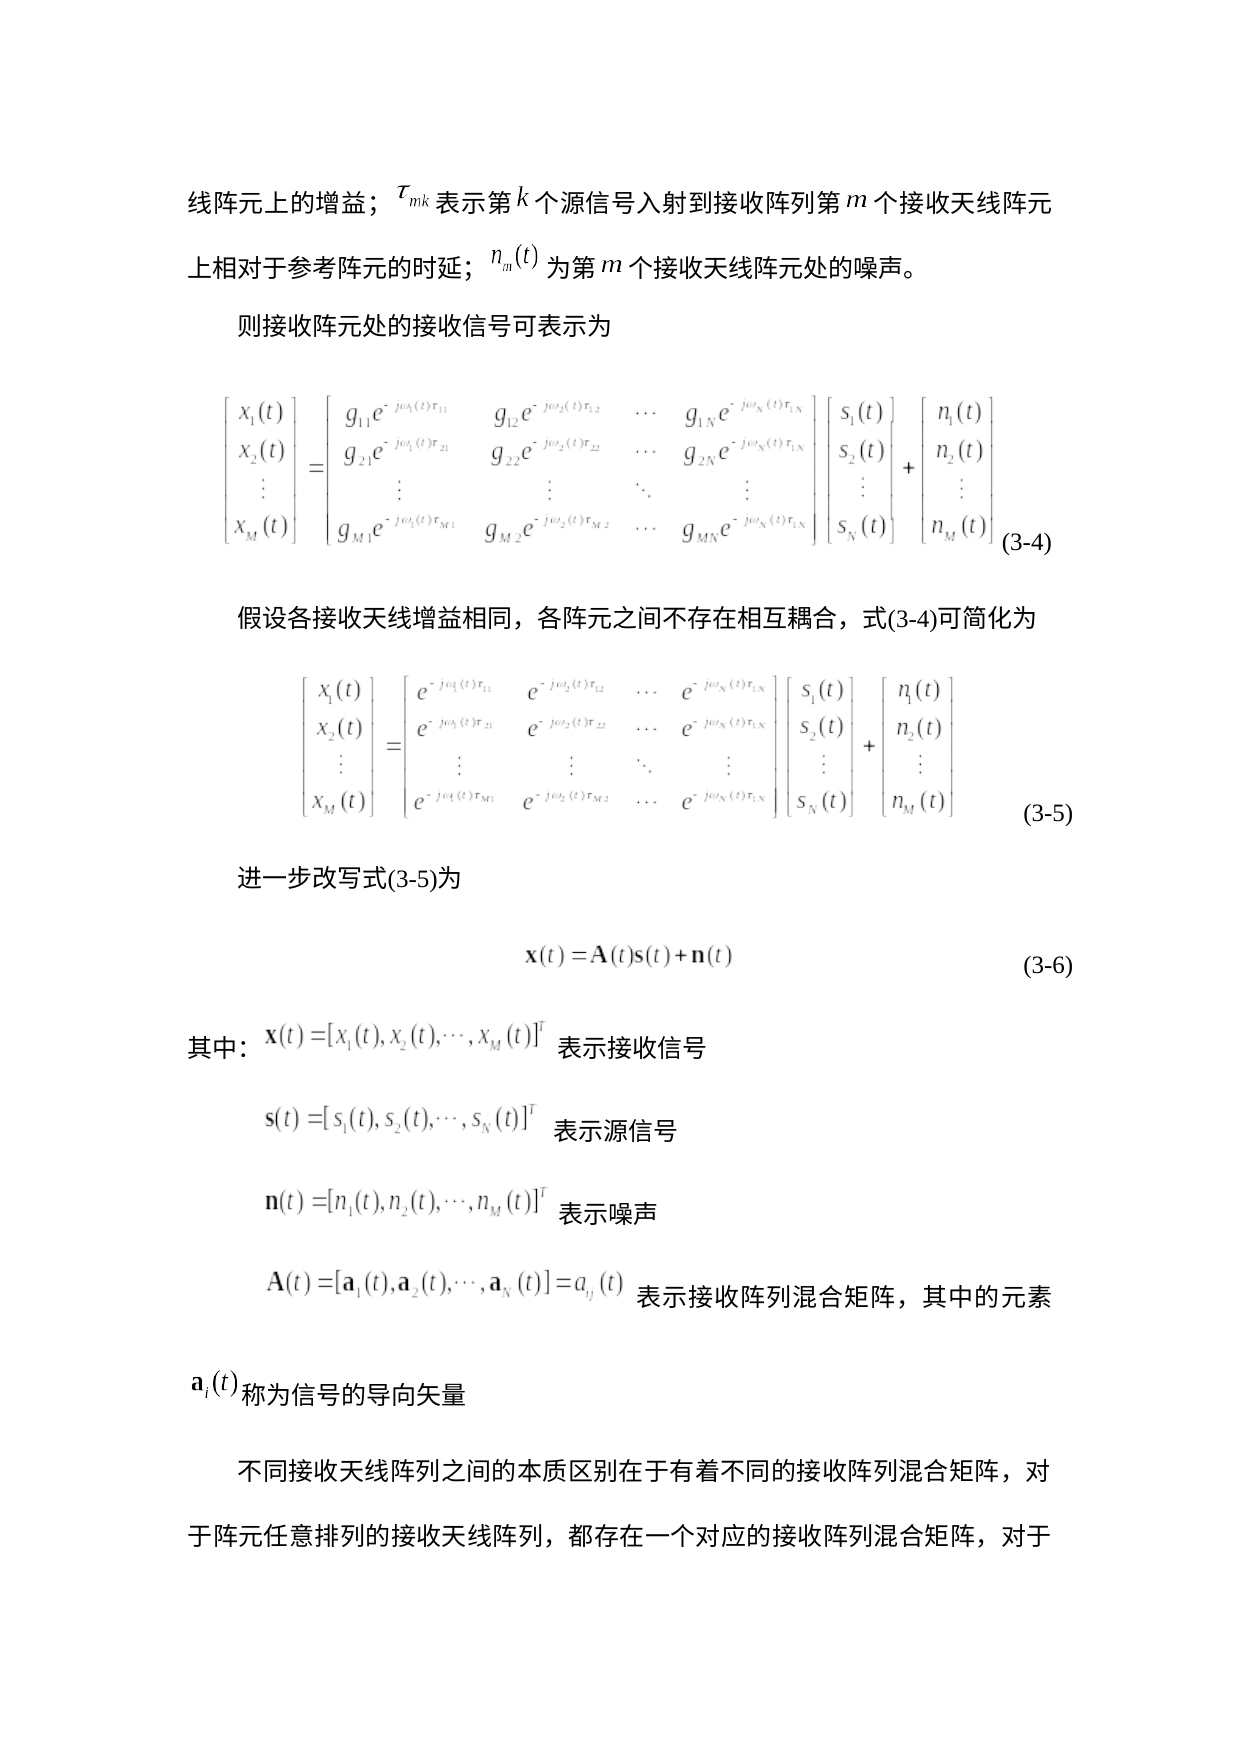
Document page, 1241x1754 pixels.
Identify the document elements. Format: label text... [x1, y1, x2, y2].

text 表示接收阵列混合矩阵，其中的元素称为信号的导向矢量 [187, 1256, 1053, 1419]
text 表示源信号 [187, 1090, 1053, 1155]
text 则接收阵元处的接收信号可表示为 [187, 292, 1053, 357]
text 其中： 表示接收信号 [187, 1007, 1053, 1072]
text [187, 1437, 1053, 1567]
text 表示噪声 [187, 1173, 1053, 1238]
text (3-4) [187, 375, 1053, 570]
text (3-6) [187, 928, 1053, 993]
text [187, 162, 1053, 292]
text 进一步改写式(3-5)为 [187, 844, 1053, 909]
text (3-5) [187, 668, 1053, 830]
text 假设各接收天线增益相同，各阵元之间不存在相互耦合，式(3-4)可简化为 [187, 584, 1053, 649]
